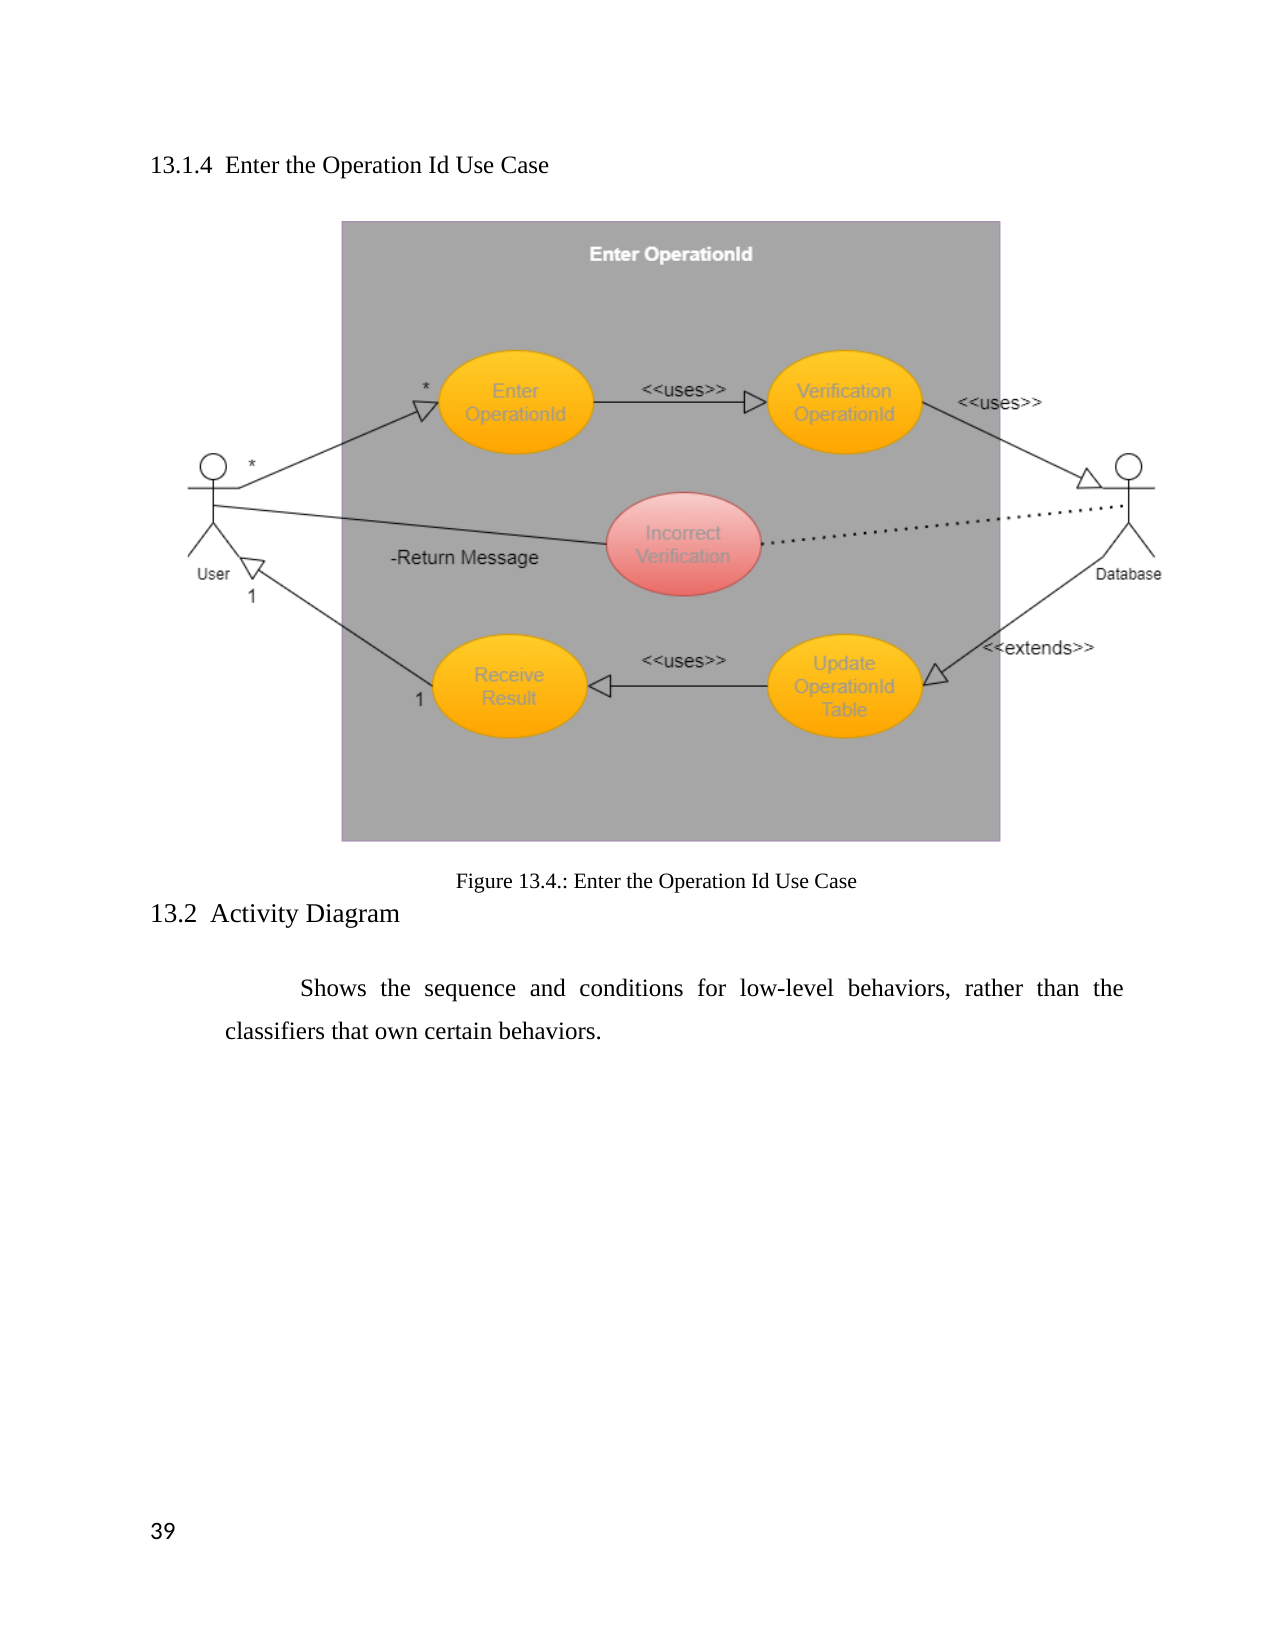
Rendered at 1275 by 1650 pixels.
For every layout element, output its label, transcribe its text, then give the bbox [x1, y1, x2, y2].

list Figure 13.4.: Enter the Operation Id Use Case [187, 868, 1125, 893]
list Shows the sequence and conditions for low-level behaviors, rather than the classifiers that own certain behaviors. [225, 973, 1125, 1044]
subtitle Enter the Operation Id Use Case [150, 150, 1125, 179]
subtitle Activity Diagram [150, 897, 1125, 928]
picture [187, 221, 1163, 843]
